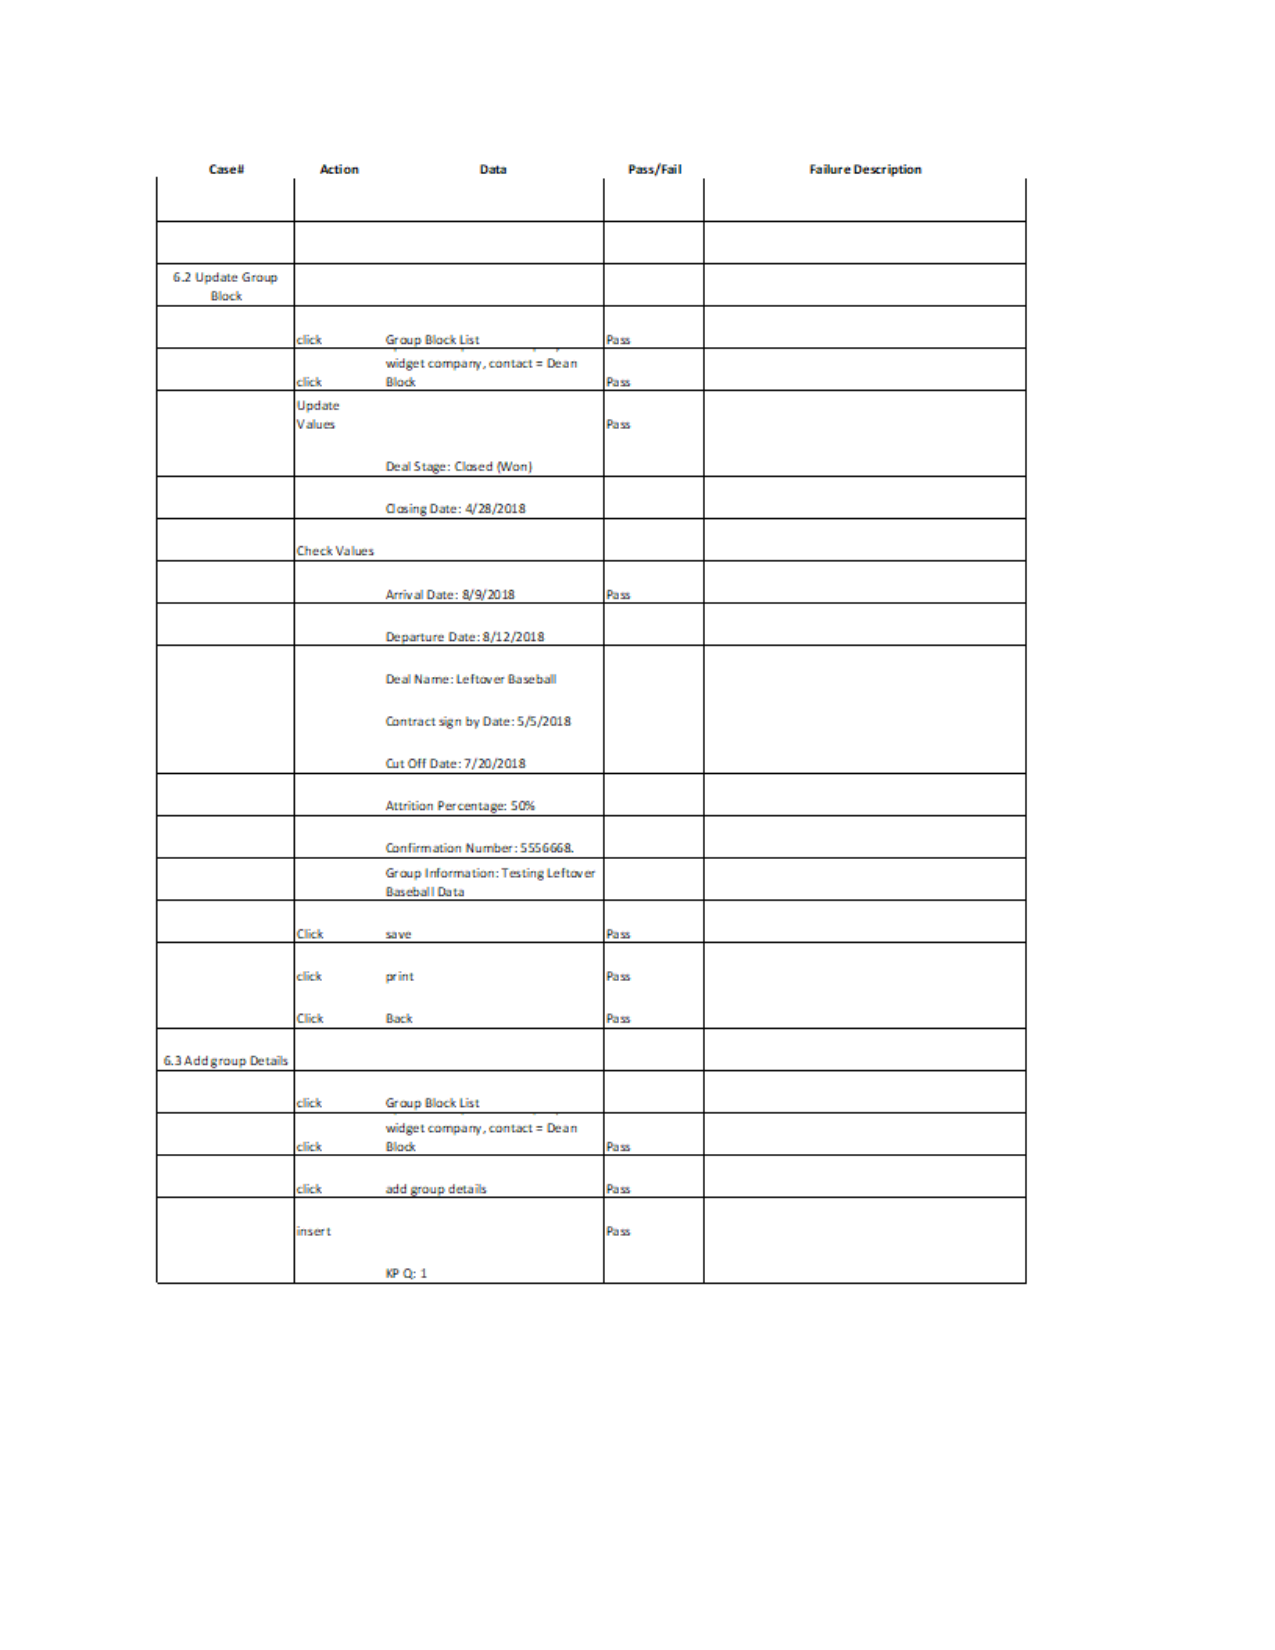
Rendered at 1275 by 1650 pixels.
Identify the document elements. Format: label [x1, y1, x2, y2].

picture [150, 150, 1038, 1300]
